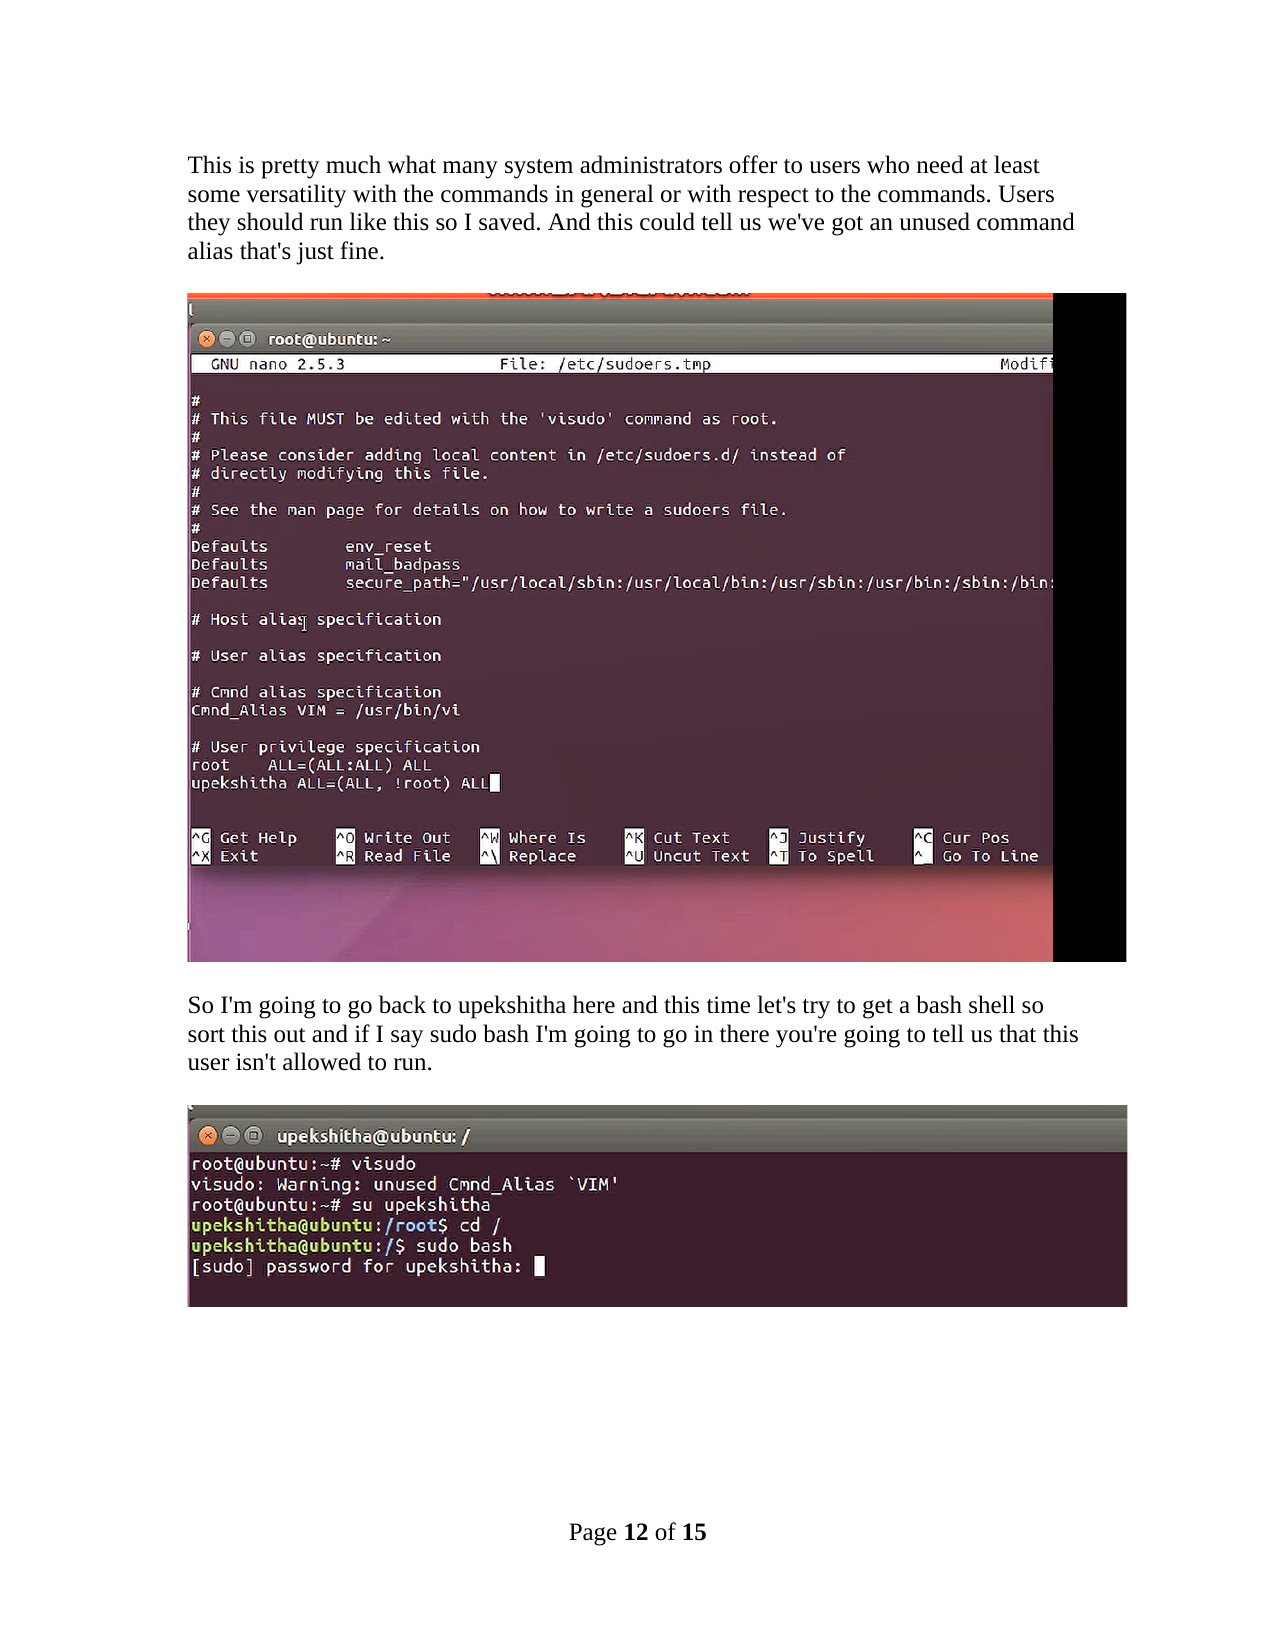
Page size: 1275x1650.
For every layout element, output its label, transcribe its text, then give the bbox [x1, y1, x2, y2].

text So I'm going to go back to upekshitha here and this time let's try to get a bash shell so sort this out and if I say sudo bash I'm going to go in there you're going to tell us that this user isn't allowed to run. [187, 990, 1087, 1076]
text This is pretty much what many system administrators offer to users who need at least some versatility with the commands in general or with respect to the commands. Users they should run like this so I saved. And this could tell us we've got an unused command alias that's just fine. [187, 150, 1087, 265]
picture [187, 293, 1127, 962]
picture [187, 1105, 1128, 1307]
